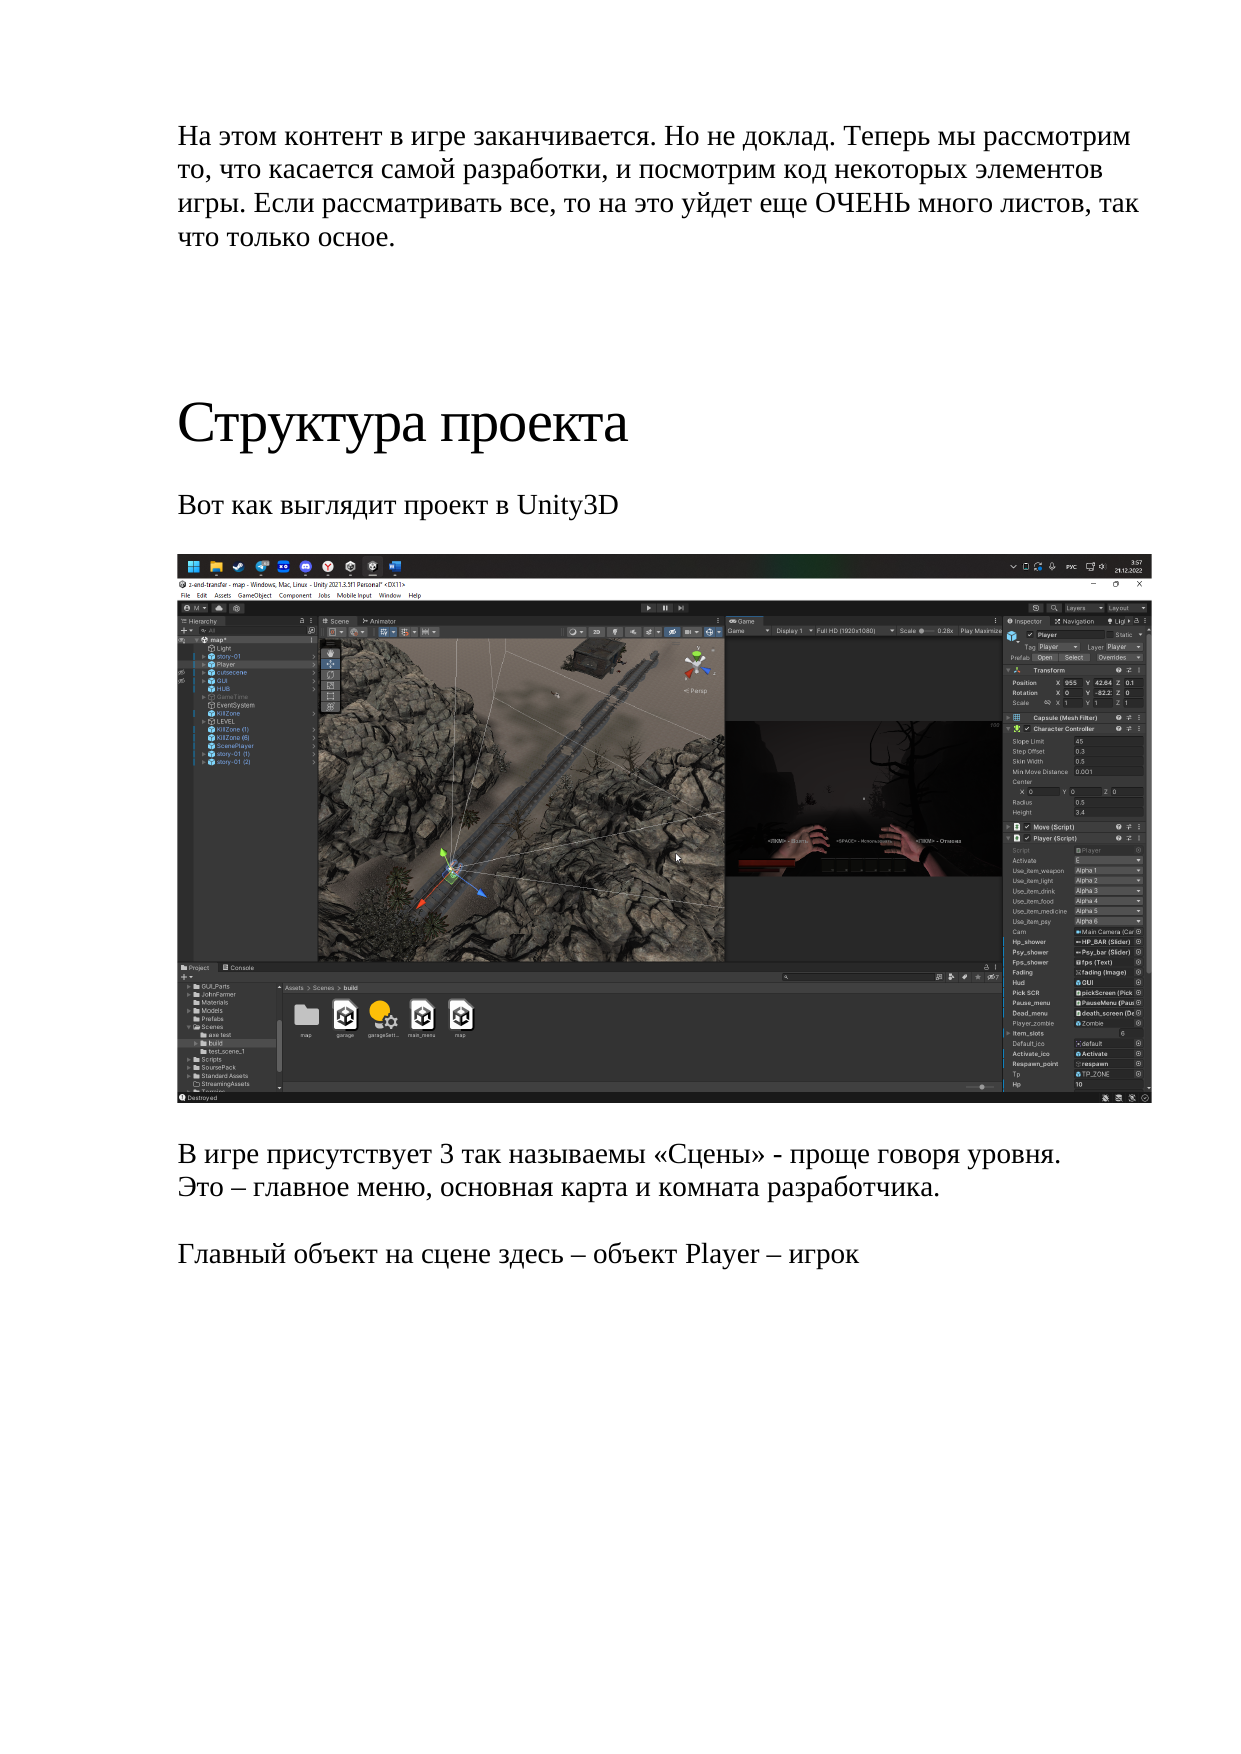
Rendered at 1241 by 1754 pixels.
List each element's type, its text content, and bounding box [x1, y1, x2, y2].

text В игре присутствует 3 так называемы «Сцены» - проще говоря уровня. [177, 1136, 1152, 1169]
text Вот как выглядит проект в Unity3D [177, 487, 1152, 521]
text Это – главное меню, основная карта и комната разработчика. [177, 1169, 1152, 1203]
title Структура проекта [177, 386, 1152, 453]
picture [177, 554, 1152, 1103]
text Главный объект на сцене здесь – объект Player – игрок [177, 1236, 1152, 1270]
text На этом контент в игре заканчивается. Но не доклад. Теперь мы рассмотрим то, что касается самой разработки, и посмотрим код некоторых элементов игры. Если рассматривать все, то на это уйдет еще ОЧЕНЬ много листов, так что только осное. [177, 118, 1152, 252]
